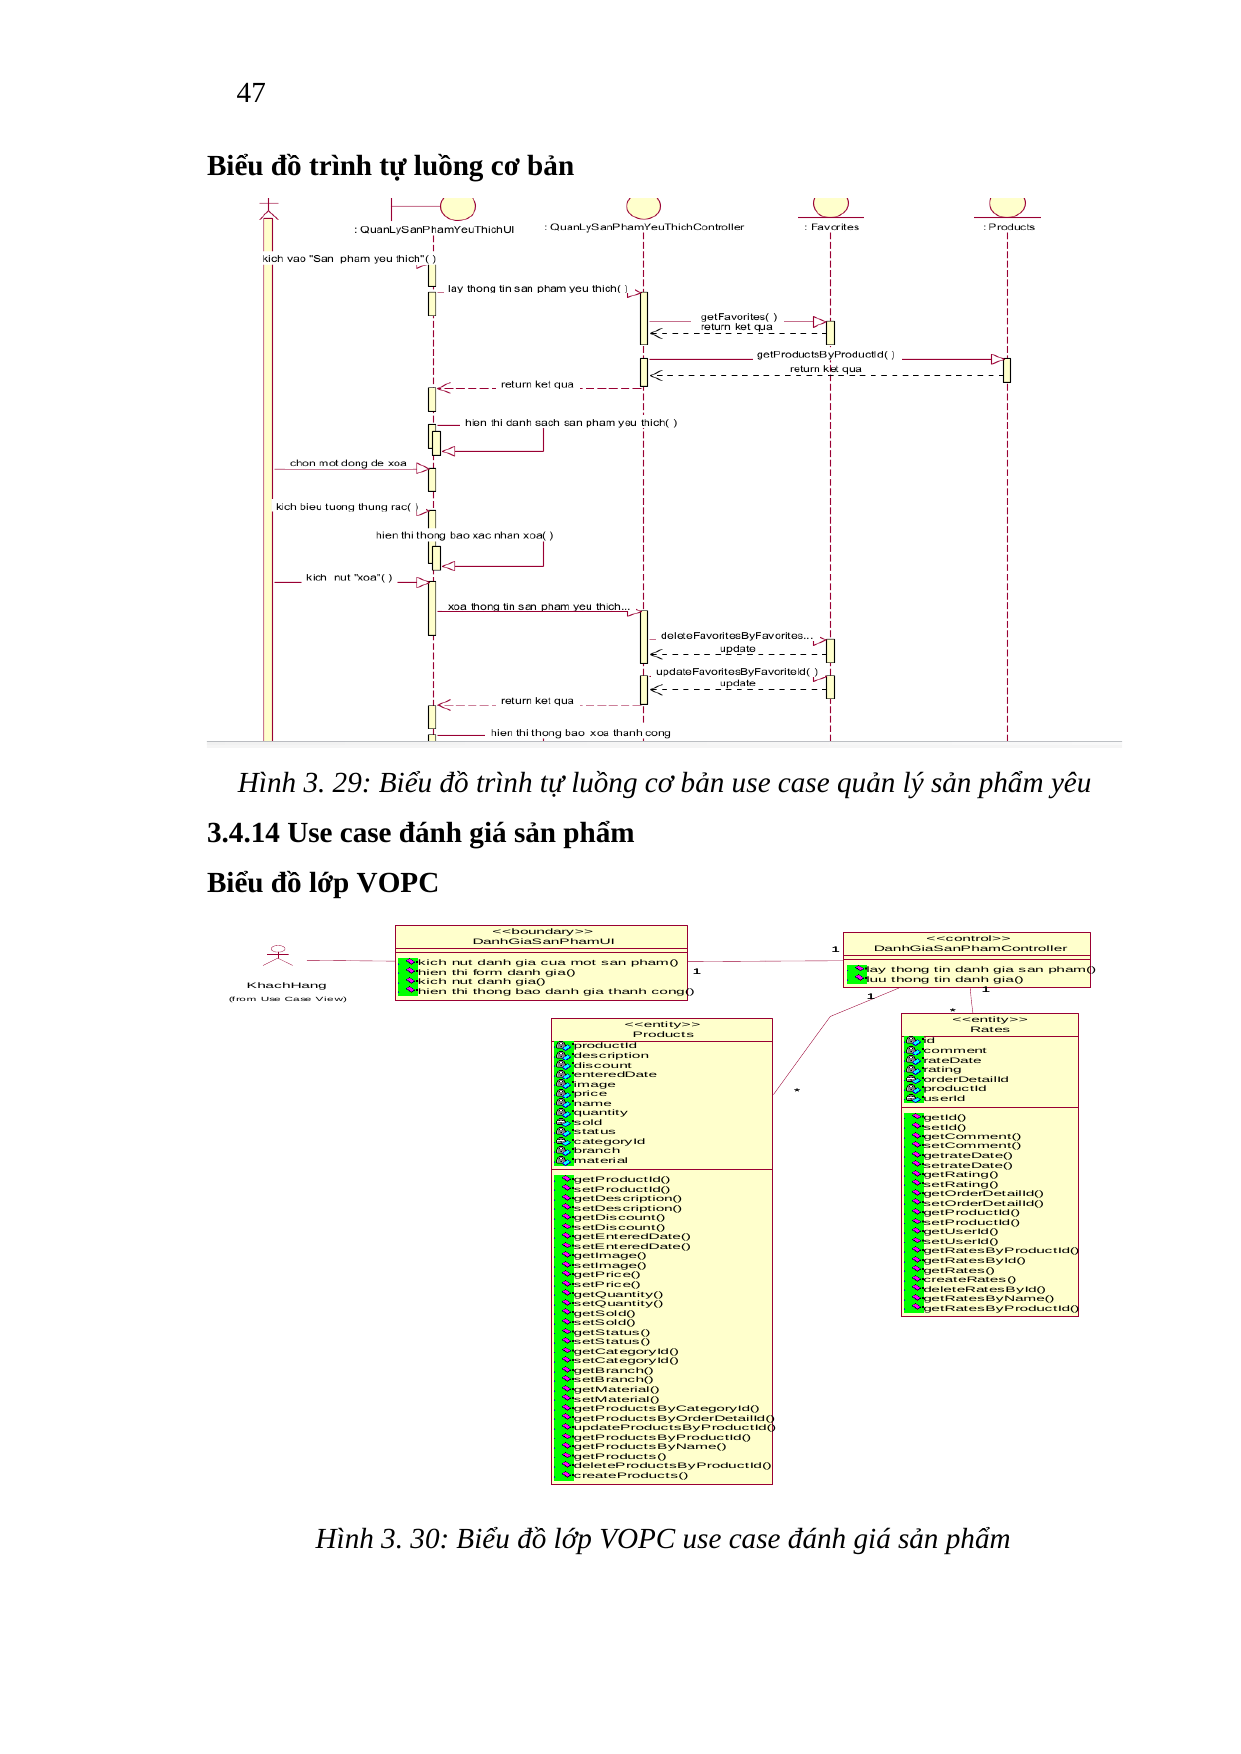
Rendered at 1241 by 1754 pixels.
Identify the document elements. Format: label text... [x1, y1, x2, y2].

subtitle 3.4.14 Use case đánh giá sản phẩm [207, 815, 1122, 849]
picture [206, 198, 1123, 748]
text Biểu đồ trình tự luồng cơ bản [207, 148, 1122, 181]
text Hình 3. 30: Biểu đồ lớp VOPC use case đánh giá sản phẩm [207, 1521, 1122, 1555]
text Biểu đồ lớp VOPC [207, 865, 1122, 899]
text Hình 3. 29: Biểu đồ trình tự luồng cơ bản use case quản lý sản phẩm yêu [207, 765, 1122, 798]
